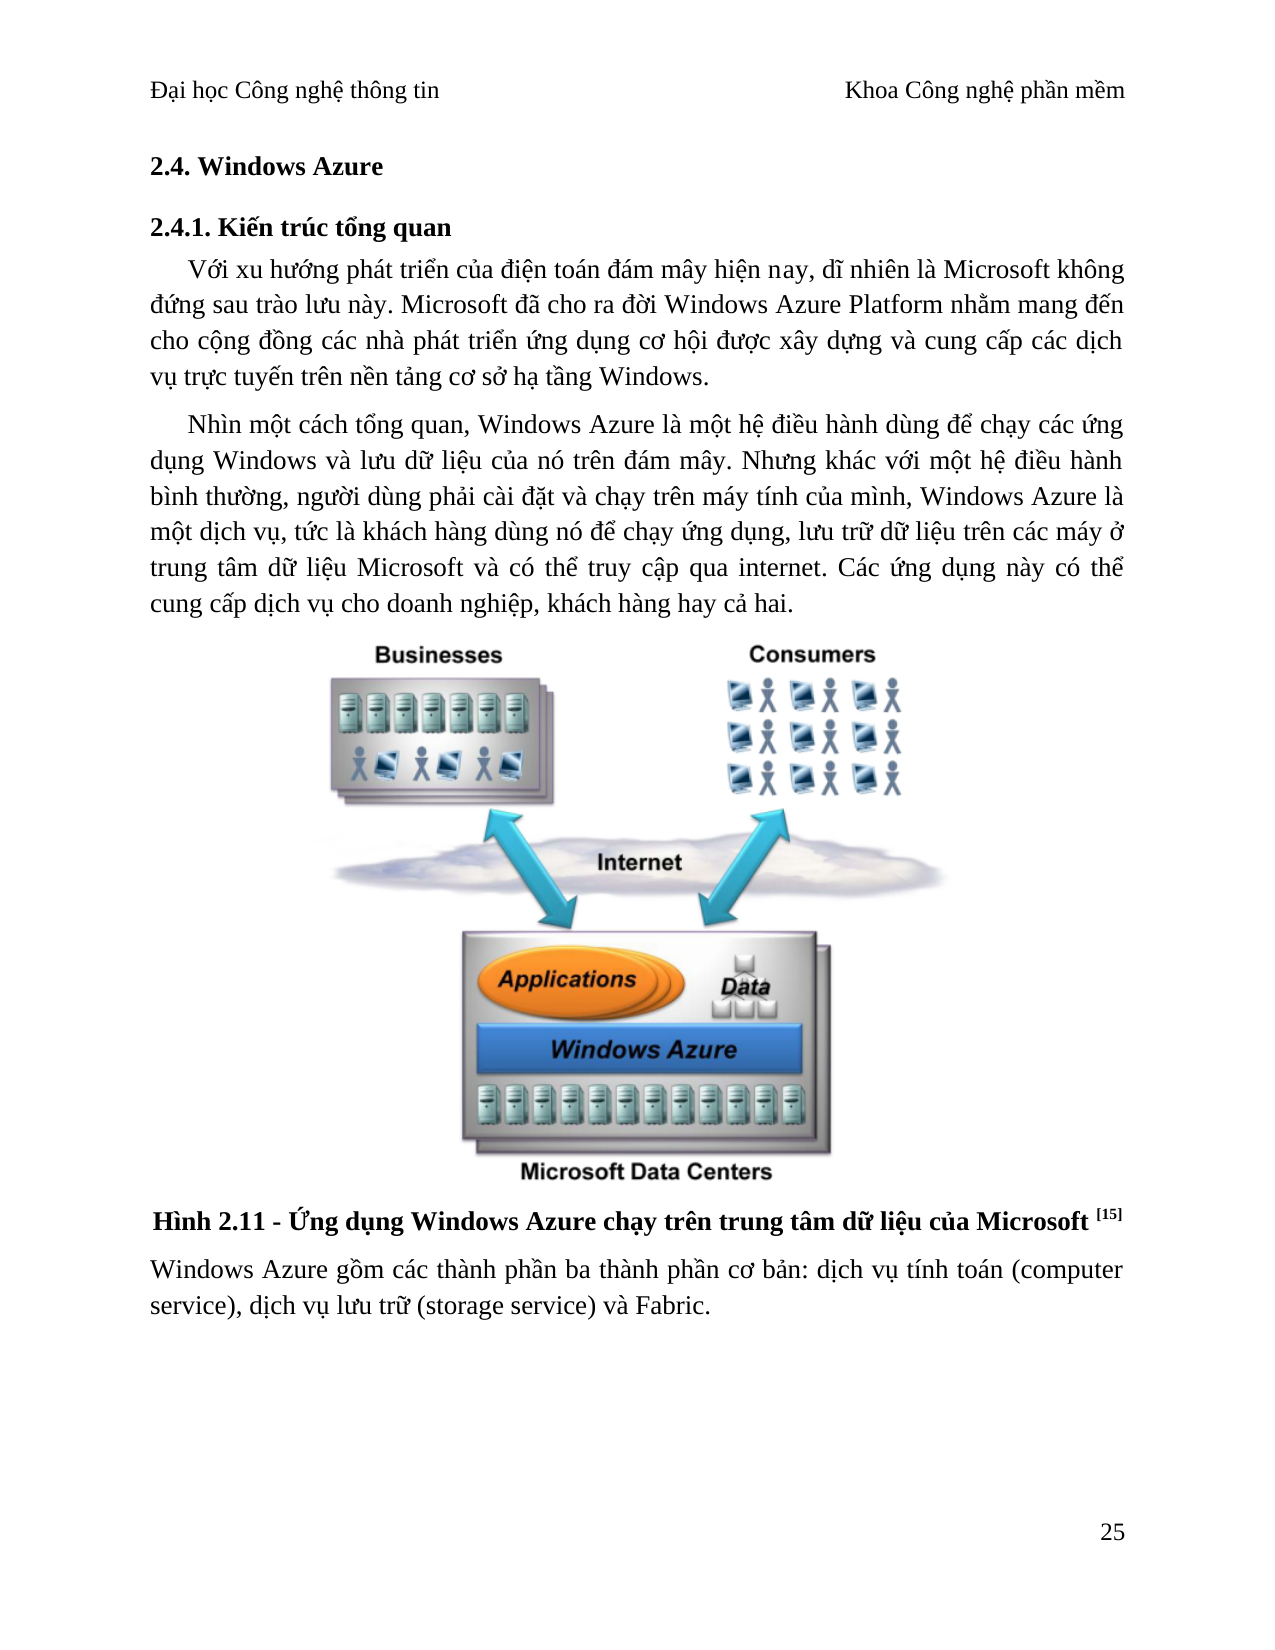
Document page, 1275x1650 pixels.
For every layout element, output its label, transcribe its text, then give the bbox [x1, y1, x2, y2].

picture [312, 635, 963, 1189]
text Với xu hướng phát triển của điện toán đám mây hiện nay, dĩ nhiên là Microsoft không đứng sau trào lưu này. Microsoft đã cho ra đời Windows Azure Platform nhằm mang đến cho cộng đồng các nhà phát triển ứng dụng cơ hội được xây dựng và cung cấp các dịch vụ trực tuyến trên nền tảng cơ sở hạ tầng Windows. [150, 253, 1125, 391]
subtitle 2.4. Windows Azure [150, 150, 1125, 181]
text Windows Azure gồm các thành phần ba thành phần cơ bản: dịch vụ tính toán (computer service), dịch vụ lưu trữ (storage service) và Fabric. [150, 1253, 1125, 1320]
subtitle 2.4.1. Kiến trúc tổng quan [150, 211, 1125, 242]
text Nhìn một cách tổng quan, Windows Azure là một hệ điều hành dùng để chạy các ứng dụng Windows và lưu dữ liệu của nó trên đám mây. Nhưng khác với một hệ điều hành bình thường, người dùng phải cài đặt và chạy trên máy tính của mình, Windows Azure là một dịch vụ, tức là khách hàng dùng nó để chạy ứng dụng, lưu trữ dữ liệu trên các máy ở trung tâm dữ liệu Microsoft và có thể truy cập qua internet. Các ứng dụng này có thể cung cấp dịch vụ cho doanh nghiệp, khách hàng hay cả hai. [150, 408, 1125, 618]
text Hình 2.11 - Ứng dụng Windows Azure chạy trên trung tâm dữ liệu của Microsoft [15] [150, 1205, 1125, 1236]
